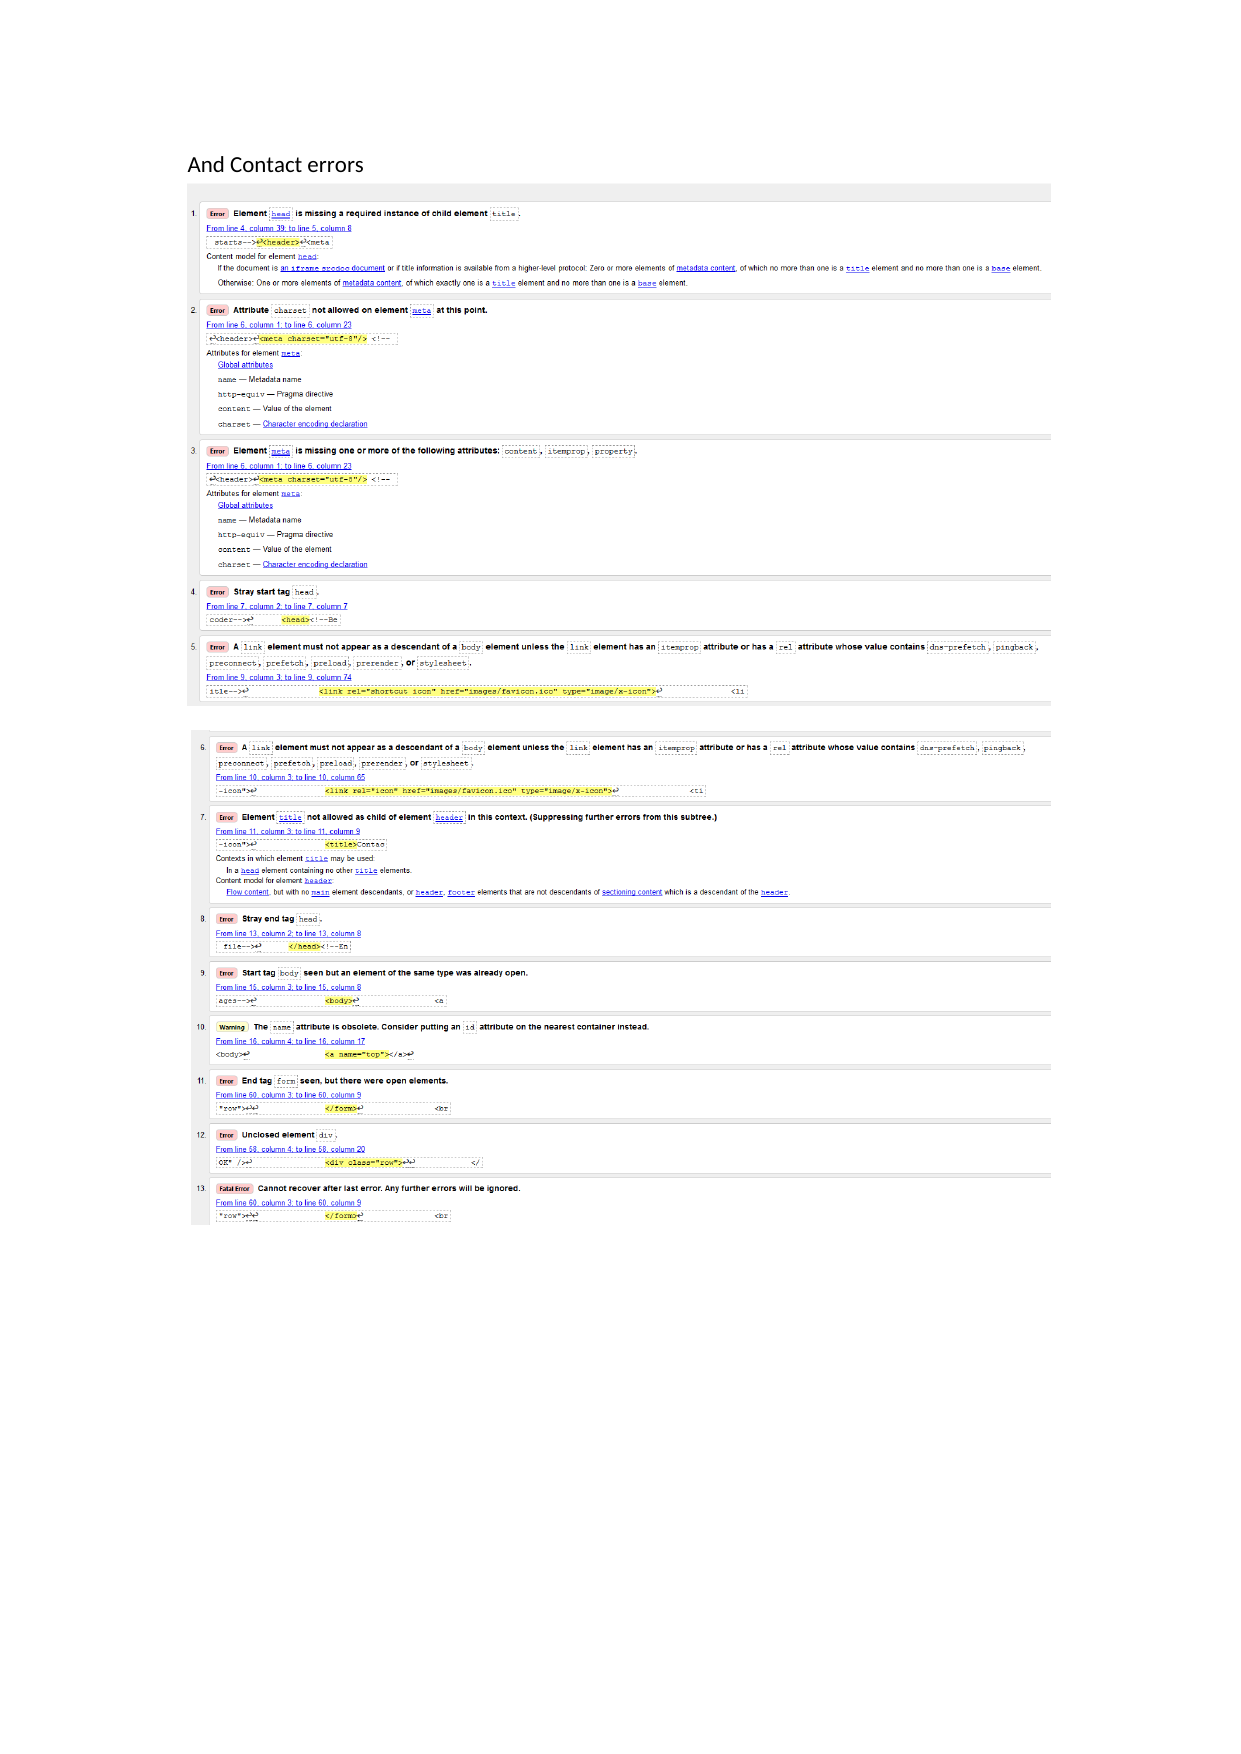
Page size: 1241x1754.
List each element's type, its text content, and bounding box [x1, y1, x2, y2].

picture [187, 730, 1051, 1225]
picture [187, 182, 1051, 706]
